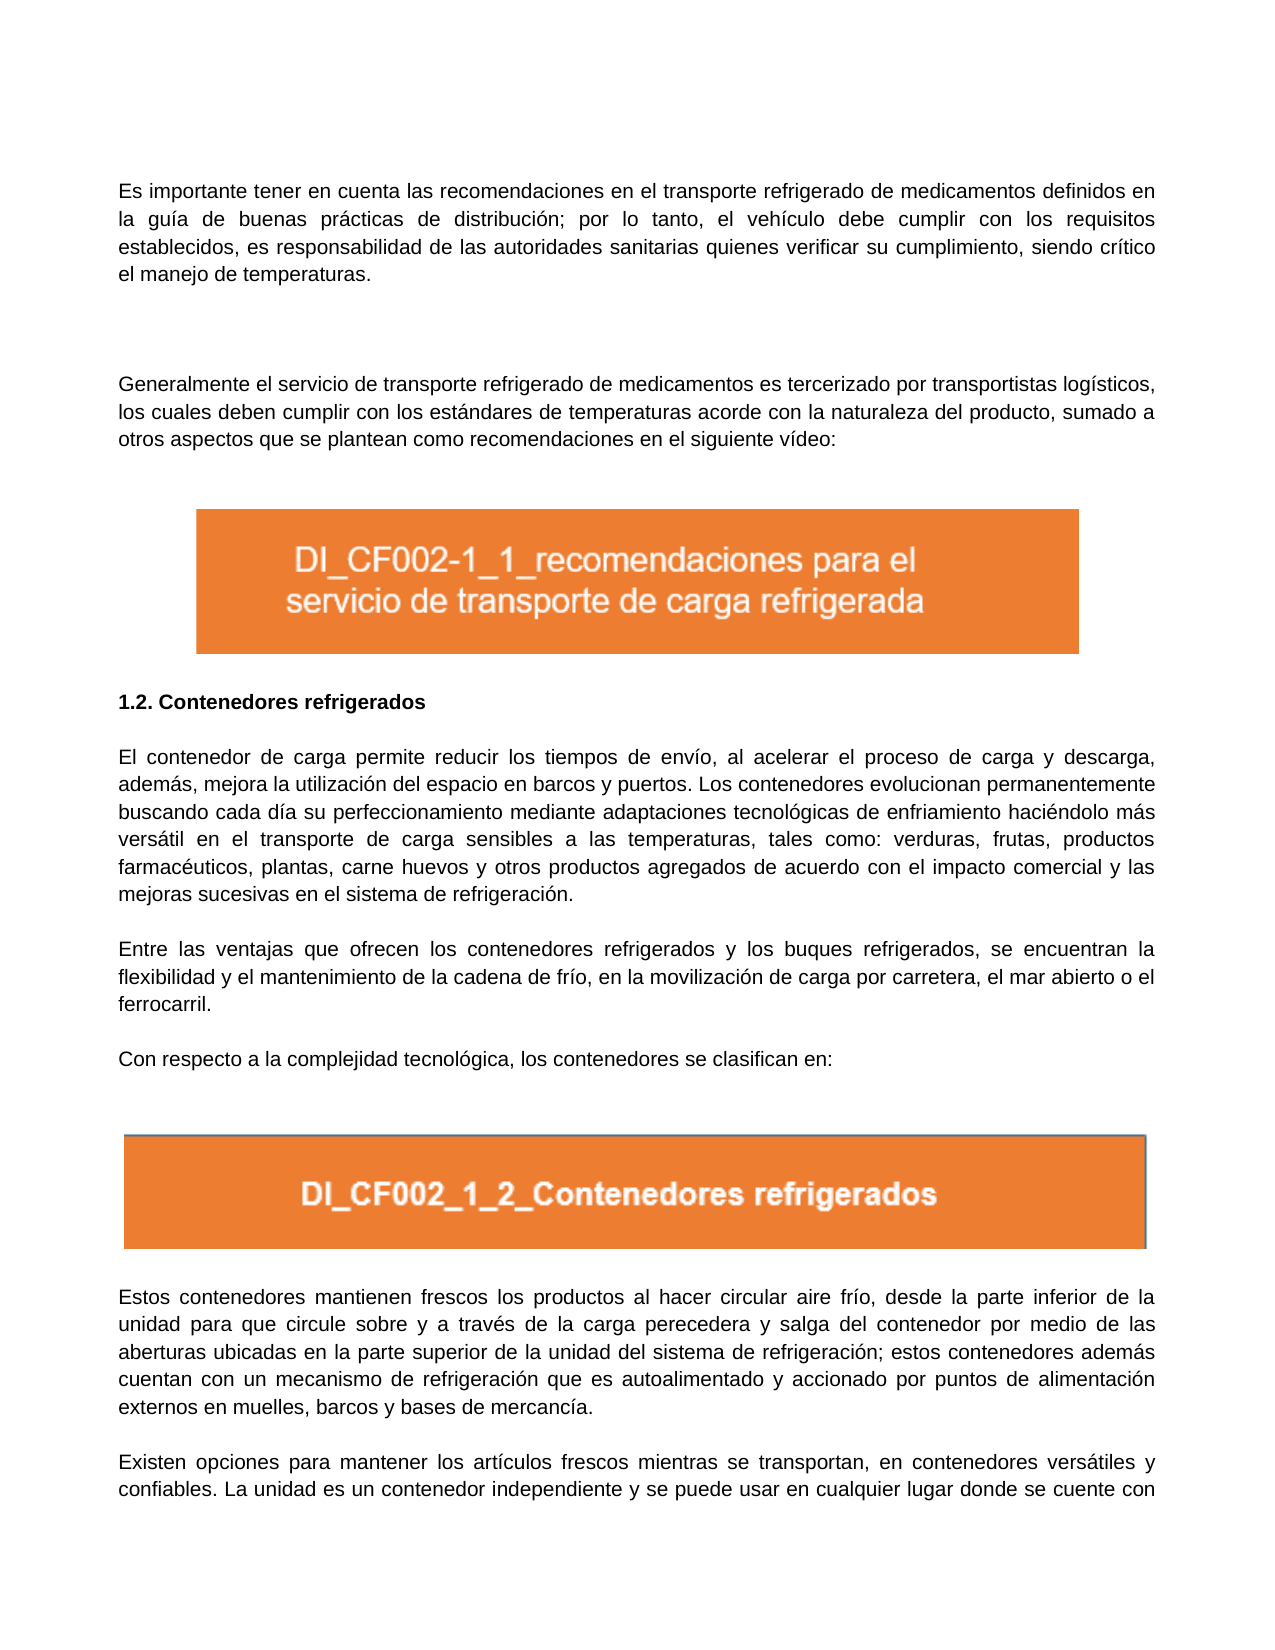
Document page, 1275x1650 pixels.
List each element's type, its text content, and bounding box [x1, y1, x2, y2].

text Con respecto a la complejidad tecnológica, los contenedores se clasifican en: [118, 1047, 1157, 1071]
picture [196, 509, 1079, 654]
text Estos contenedores mantienen frescos los productos al hacer circular aire frío, desde la parte inferior de la unidad para que circule sobre y a través de la carga perecedera y salga del contenedor por medio de las aberturas ubicadas en la parte superior de la unidad del sistema de refrigeración; estos contenedores además cuentan con un mecanismo de refrigeración que es autoalimentado y accionado por puntos de alimentación externos en muelles, barcos y bases de mercancía. [118, 1284, 1157, 1418]
text Generalmente el servicio de transporte refrigerado de medicamentos es tercerizado por transportistas logísticos, los cuales deben cumplir con los estándares de temperaturas acorde con la naturaleza del producto, sumado a otros aspectos que se plantean como recomendaciones en el siguiente vídeo: [118, 372, 1157, 451]
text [118, 1449, 1157, 1501]
text 1.2. Contenedores refrigerados [118, 689, 1157, 713]
picture [124, 1129, 1151, 1249]
text Entre las ventajas que ofrecen los contenedores refrigerados y los buques refrigerados, se encuentran la flexibilidad y el mantenimiento de la cadena de frío, en la movilización de carga por carretera, el mar abierto o el ferrocarril. [118, 909, 1157, 1016]
text El contenedor de carga permite reducir los tiempos de envío, al acelerar el proceso de carga y descarga, además, mejora la utilización del espacio en barcos y puertos. Los contenedores evolucionan permanentemente buscando cada día su perfeccionamiento mediante adaptaciones tecnológicas de enfriamiento haciéndolo más versátil en el transporte de carga sensibles a las temperaturas, tales como: verduras, frutas, productos farmacéuticos, plantas, carne huevos y otros productos agregados de acuerdo con el impacto comercial y las mejoras sucesivas en el sistema de refrigeración. [118, 744, 1157, 906]
text Es importante tener en cuenta las recomendaciones en el transporte refrigerado de medicamentos definidos en la guía de buenas prácticas de distribución; por lo tanto, el vehículo debe cumplir con los requisitos establecidos, es responsabilidad de las autoridades sanitarias quienes verificar su cumplimiento, siendo crítico el manejo de temperaturas. [118, 177, 1157, 286]
